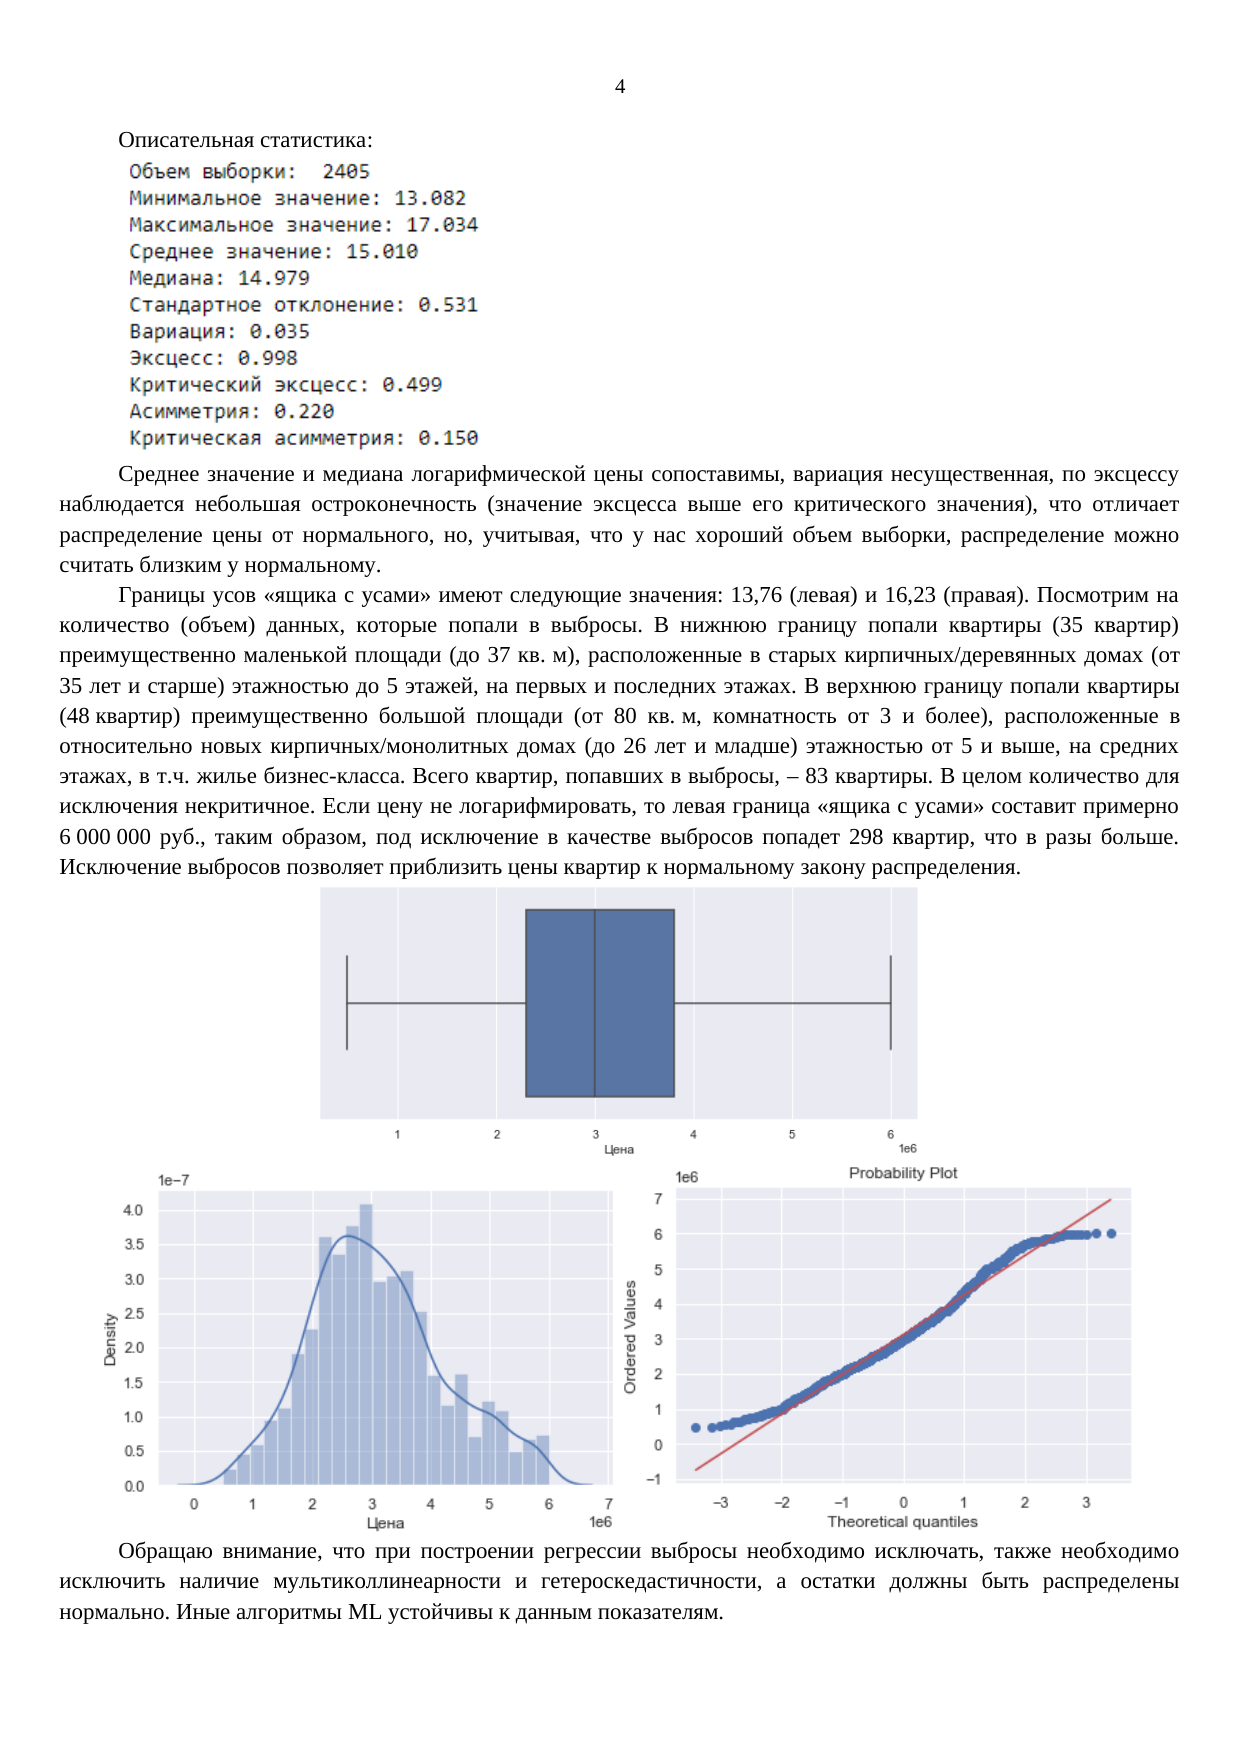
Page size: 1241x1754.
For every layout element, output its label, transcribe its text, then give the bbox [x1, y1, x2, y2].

text Описательная статистика: [59, 126, 1181, 152]
text Среднее значение и медиана логарифмической цены сопоставимы, вариация несущественная, по эксцессу наблюдается небольшая остроконечность (значение эксцесса выше его критического значения), что отличает распределение цены от нормального, но, учитывая, что у нас хороший объем выборки, распределение можно считать близким у нормальному. [59, 460, 1181, 577]
text Обращаю внимание, что при построении регрессии выбросы необходимо исключать, также необходимо исключить наличие мультиколлинеарности и гетероскедастичности, а остатки должны быть распределены нормально. Иные алгоритмы ML устойчивы к данным показателям. [59, 1537, 1181, 1624]
picture [118, 156, 498, 456]
text Границы усов «ящика с усами» имеют следующие значения: 13,76 (левая) и 16,23 (правая). Посмотрим на количество (объем) данных, которые попали в выбросы. В нижнюю границу попали квартиры (35 квартир) преимущественно маленькой площади (до 37 кв. м), расположенные в старых кирпичных/деревянных домах (от 35 лет и старше) этажностью до 5 этажей, на первых и последних этажах. В верхнюю границу попали квартиры (48 квартир) преимущественно большой площади (от 80 кв. м, комнатность от 3 и более), расположенные в относительно новых кирпичных/монолитных домах (до 26 лет и младше) этажностью от 5 и выше, на средних этажах, в т.ч. жилье бизнес-класса. Всего квартир, попавших в выбросы, – 83 квартиры. В целом количество для исключения некритичное. Если цену не логарифмировать, то левая граница «ящика с усами» составит примерно 6 000 000 руб., таким образом, под исключение в качестве выбросов попадет 298 квартир, что в разы больше. Исключение выбросов позволяет приблизить цены квартир к нормальному закону распределения. [59, 581, 1181, 879]
picture [99, 1162, 1141, 1534]
picture [317, 883, 923, 1159]
